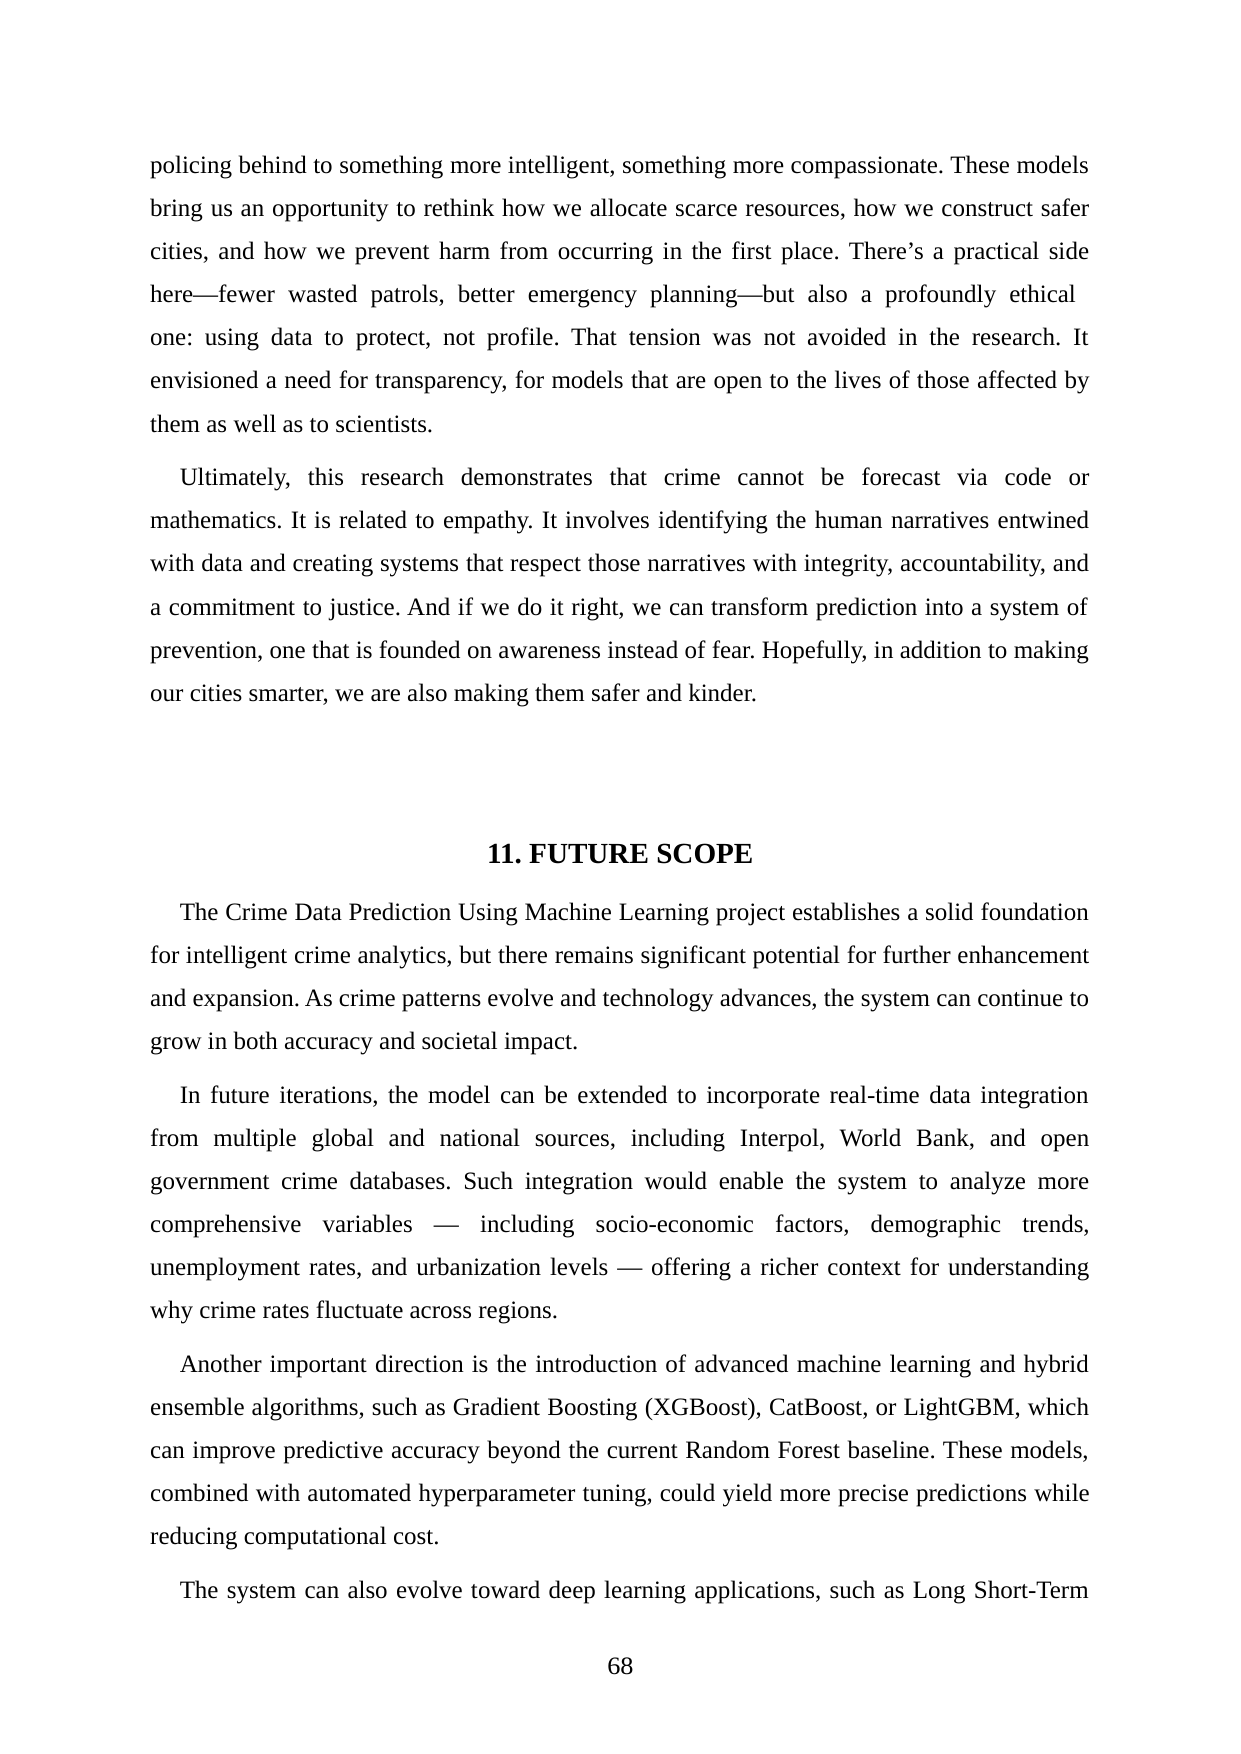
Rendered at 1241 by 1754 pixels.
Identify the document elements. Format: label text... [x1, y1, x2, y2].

text Another important direction is the introduction of advanced machine learning and hybrid ensemble algorithms, such as Gradient Boosting (XGBoost), CatBoost, or LightGBM, which can improve predictive accuracy beyond the current Random Forest baseline. These models, combined with automated hyperparameter tuning, could yield more precise predictions while reducing computational cost. [150, 1349, 1090, 1550]
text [150, 150, 1090, 437]
text 11. FUTURE SCOPE [150, 836, 1090, 870]
text In future iterations, the model can be extended to incorporate real-time data integration from multiple global and national sources, including Interpol, World Bank, and open government crime databases. Such integration would enable the system to analyze more comprehensive variables — including socio-economic factors, demographic trends, unemployment rates, and urbanization levels — offering a richer context for understanding why crime rates fluctuate across regions. [150, 1080, 1090, 1324]
text The Crime Data Prediction Using Machine Learning project establishes a solid foundation for intelligent crime analytics, but there remains significant potential for further enhancement and expansion. As crime patterns evolve and technology advances, the system can continue to grow in both accuracy and societal impact. [150, 897, 1090, 1055]
text Ultimately, this research demonstrates that crime cannot be forecast via code or mathematics. It is related to empathy. It involves identifying the human narratives entwined with data and creating systems that respect those narratives with integrity, accountability, and a commitment to justice. And if we do it right, we can transform prediction into a system of prevention, one that is founded on awareness instead of fear. Hopefully, in addition to making our cities smarter, we are also making them safer and kinder. [150, 462, 1090, 707]
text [150, 1575, 1090, 1604]
